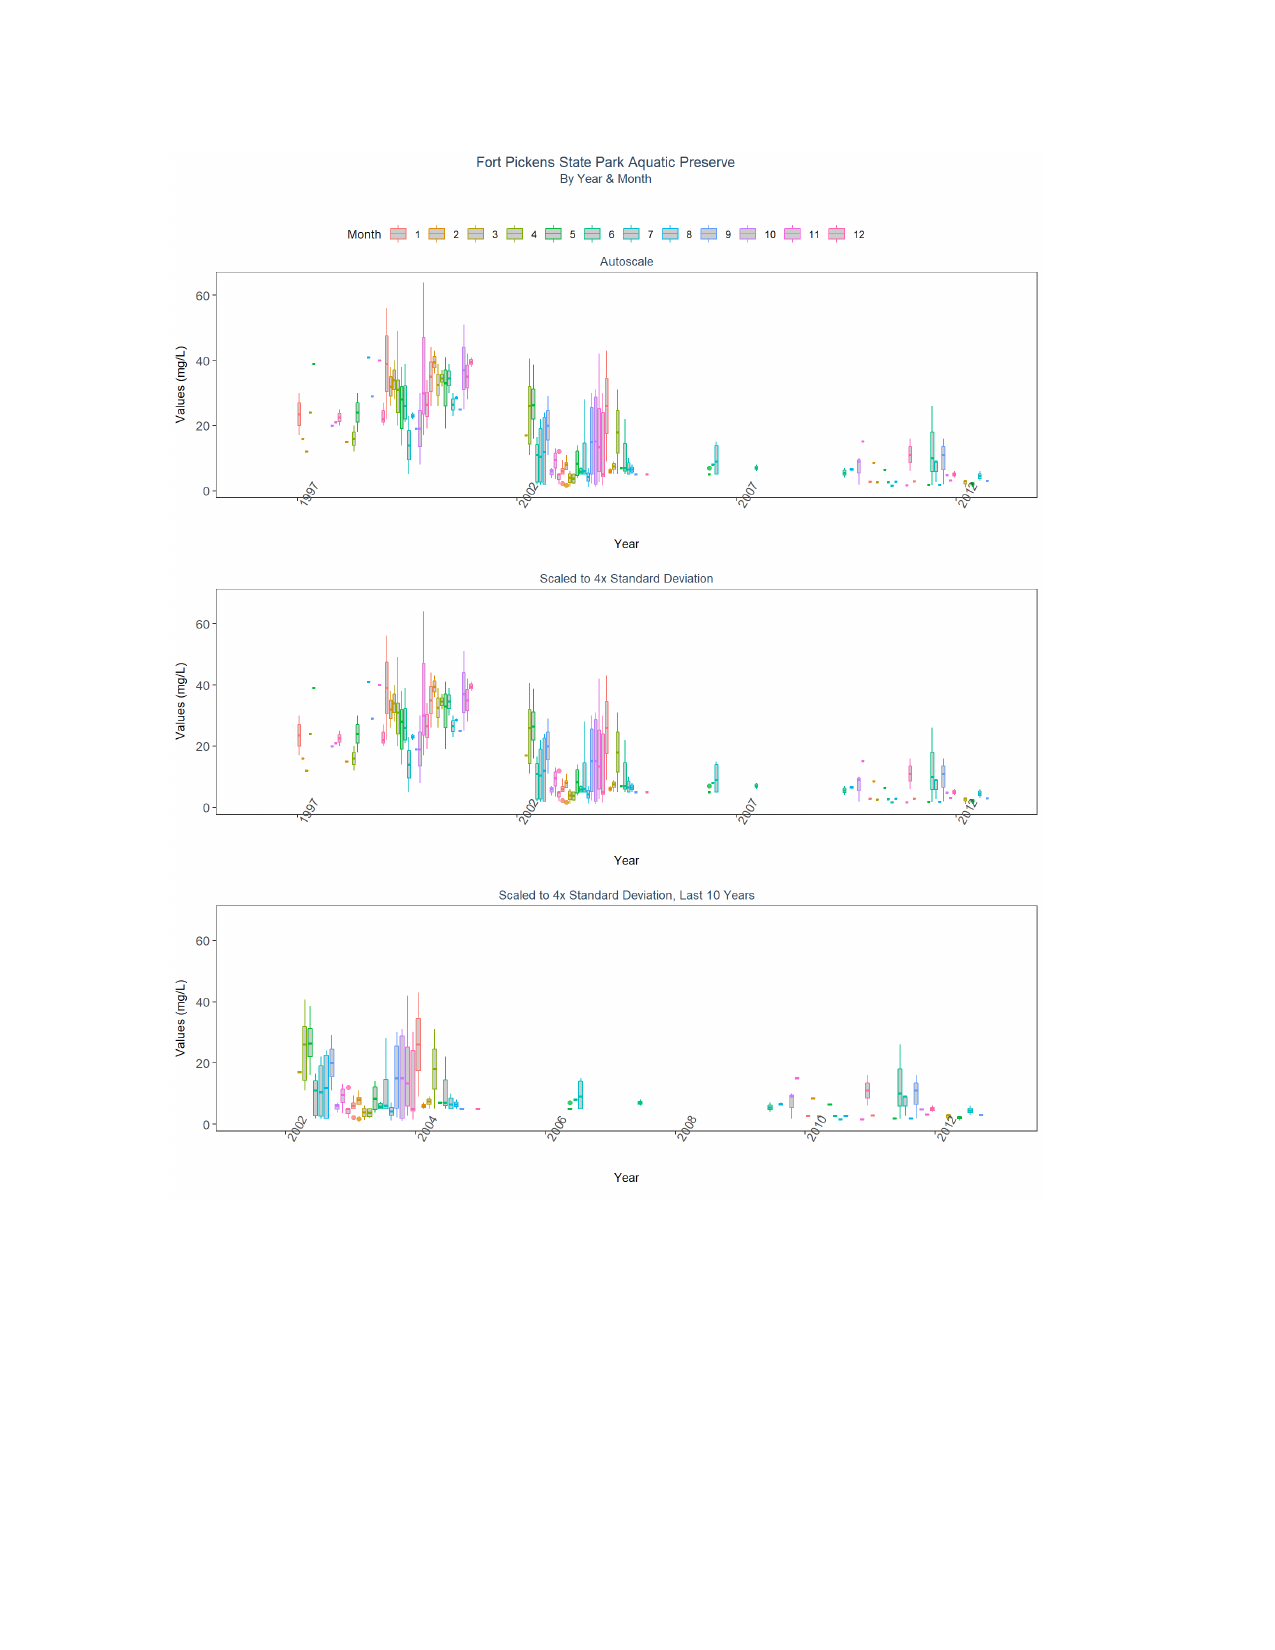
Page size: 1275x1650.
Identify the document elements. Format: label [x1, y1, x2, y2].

picture [168, 150, 1044, 1200]
